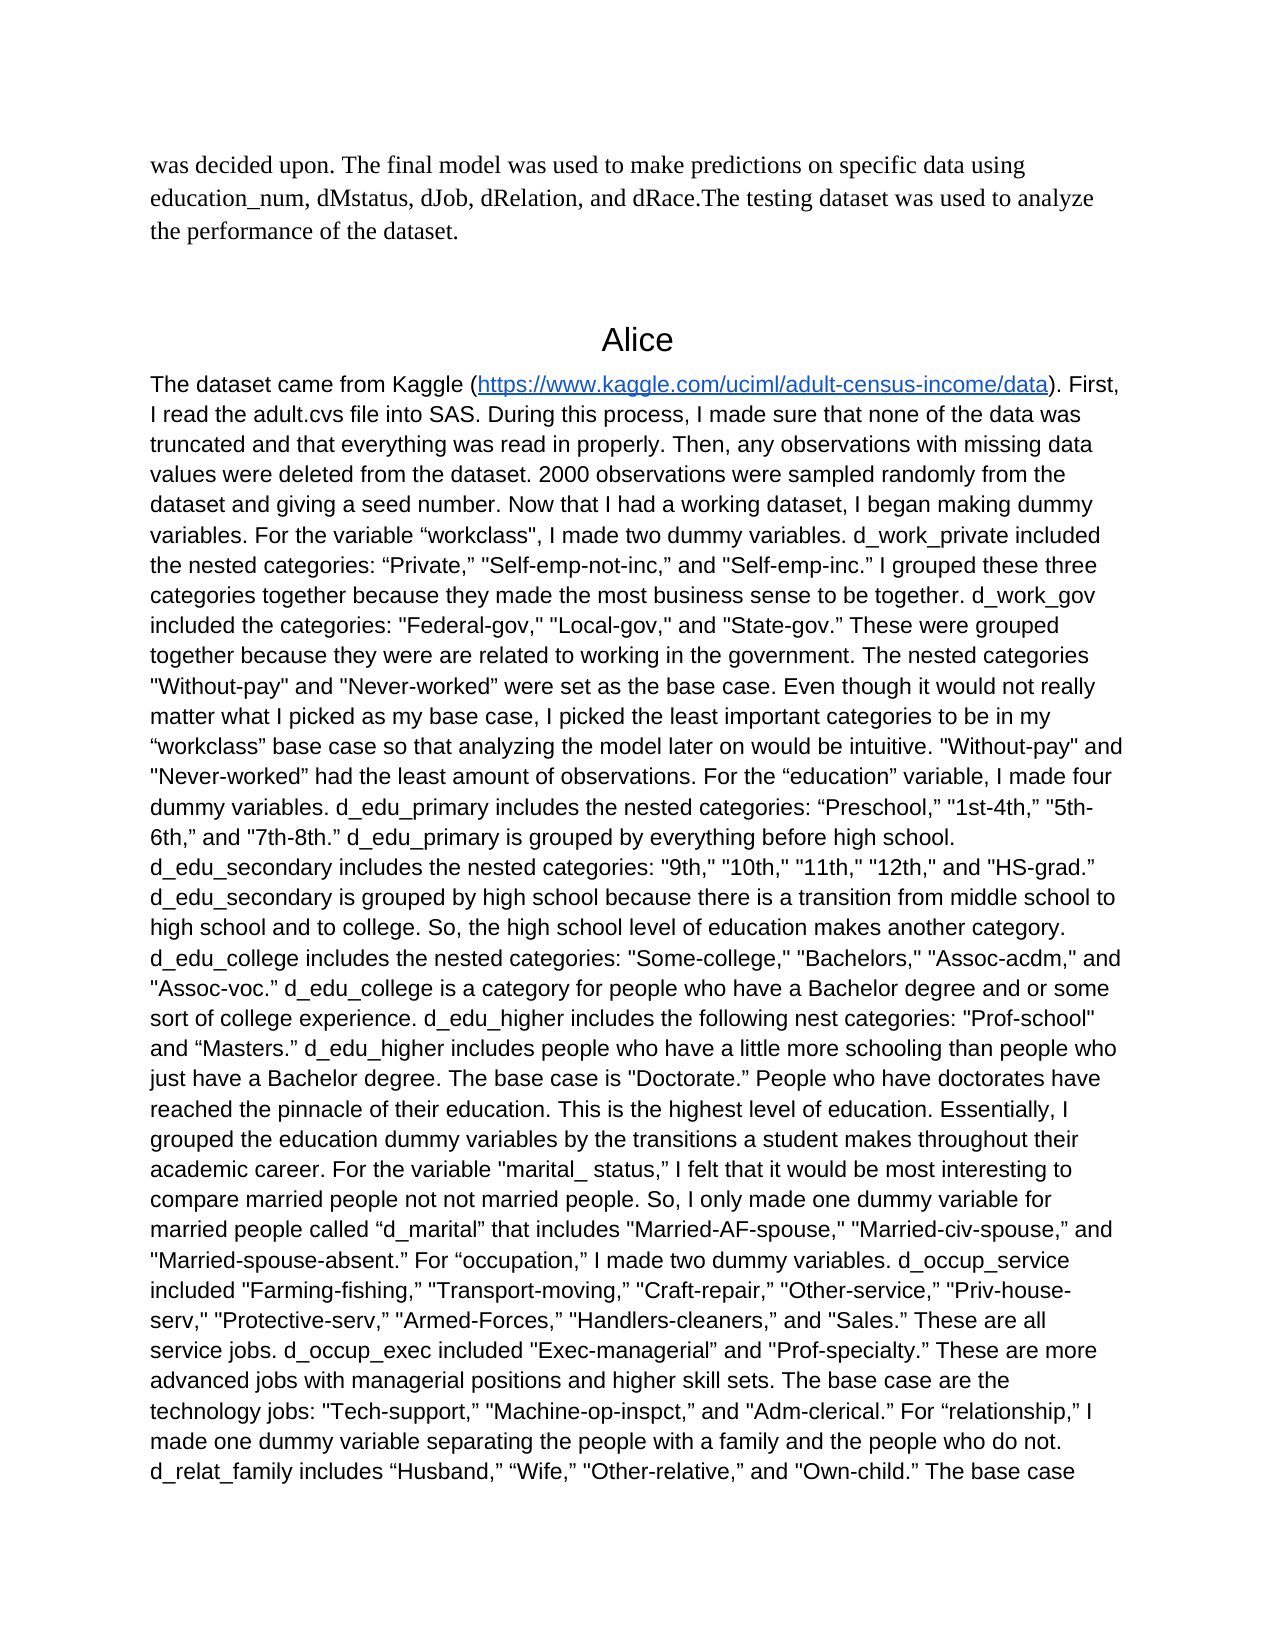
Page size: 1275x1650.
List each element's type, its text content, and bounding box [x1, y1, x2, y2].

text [150, 371, 1125, 1484]
subtitle Alice [150, 319, 1125, 358]
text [150, 150, 1125, 245]
